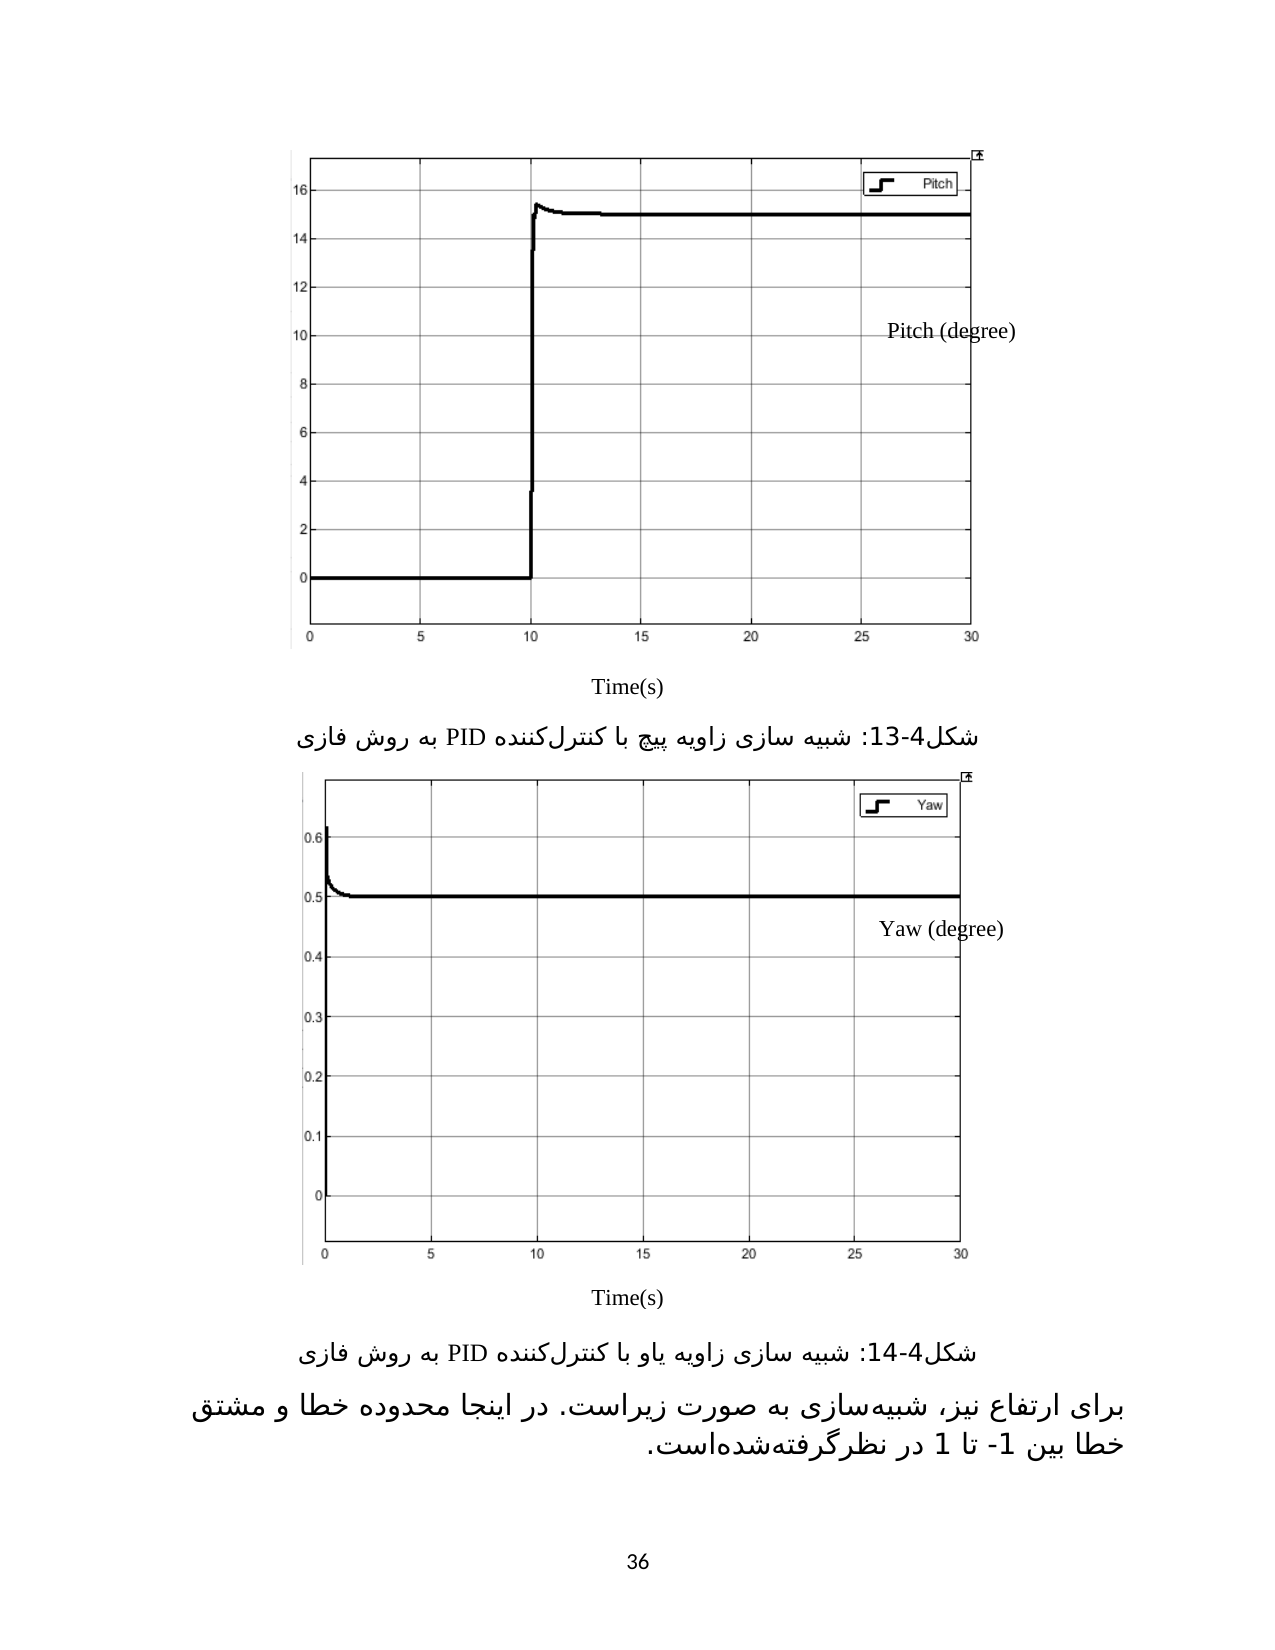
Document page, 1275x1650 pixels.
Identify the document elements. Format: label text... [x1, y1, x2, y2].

text برای ارتفاع نیز، شبیه‌سازی به صورت زیراست. در اینجا محدوده خطا و مشتق خطا بین 1- تا 1 در نظرگرفته‌شده‌است. [150, 1388, 1125, 1461]
text شکل4-13: شبیه سازی زاویه پیچ با کنترل‌کننده PID به روش فازی [150, 722, 1125, 751]
picture [290, 150, 984, 649]
picture [302, 772, 973, 1265]
text شکل4-14: شبیه سازی زاویه یاو با کنترل‌کننده PID به روش فازی [150, 1338, 1125, 1367]
